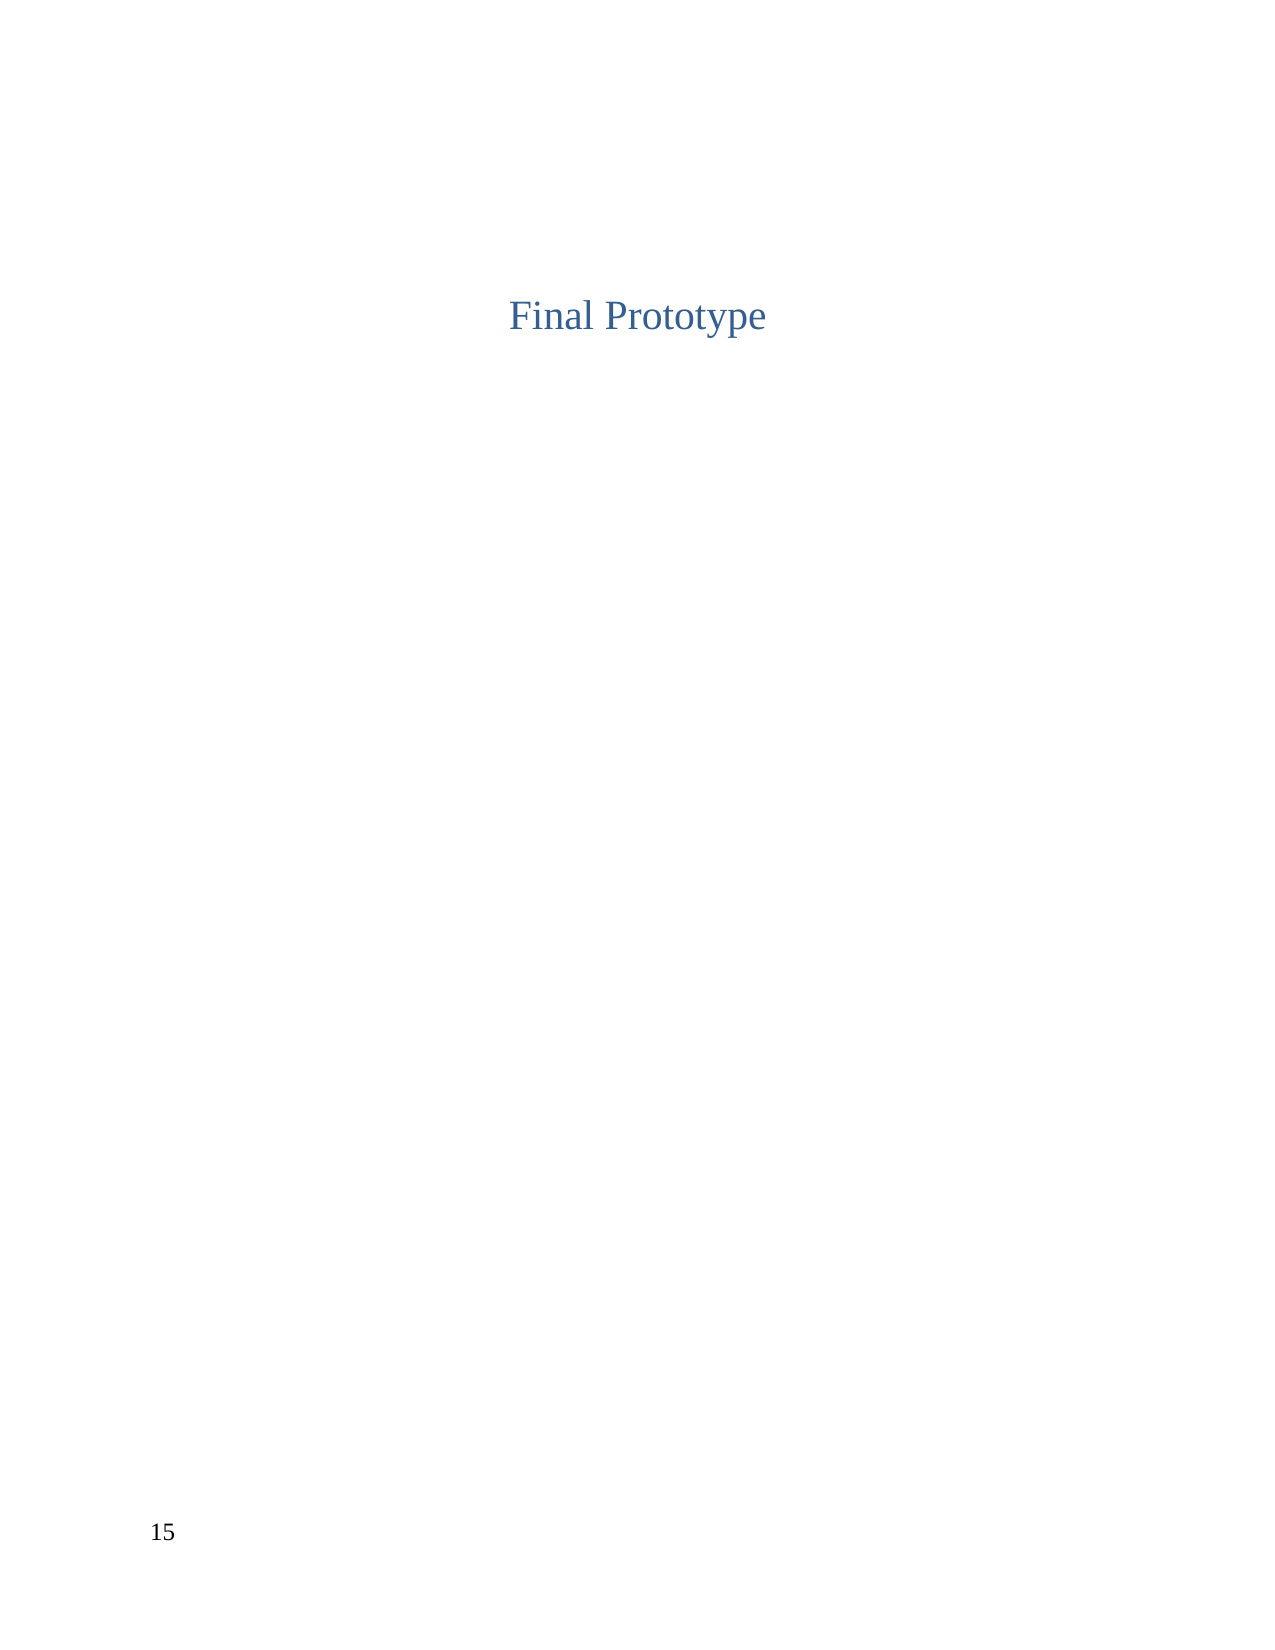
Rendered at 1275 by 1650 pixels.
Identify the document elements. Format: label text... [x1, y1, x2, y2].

subtitle Final Prototype [150, 290, 1125, 338]
